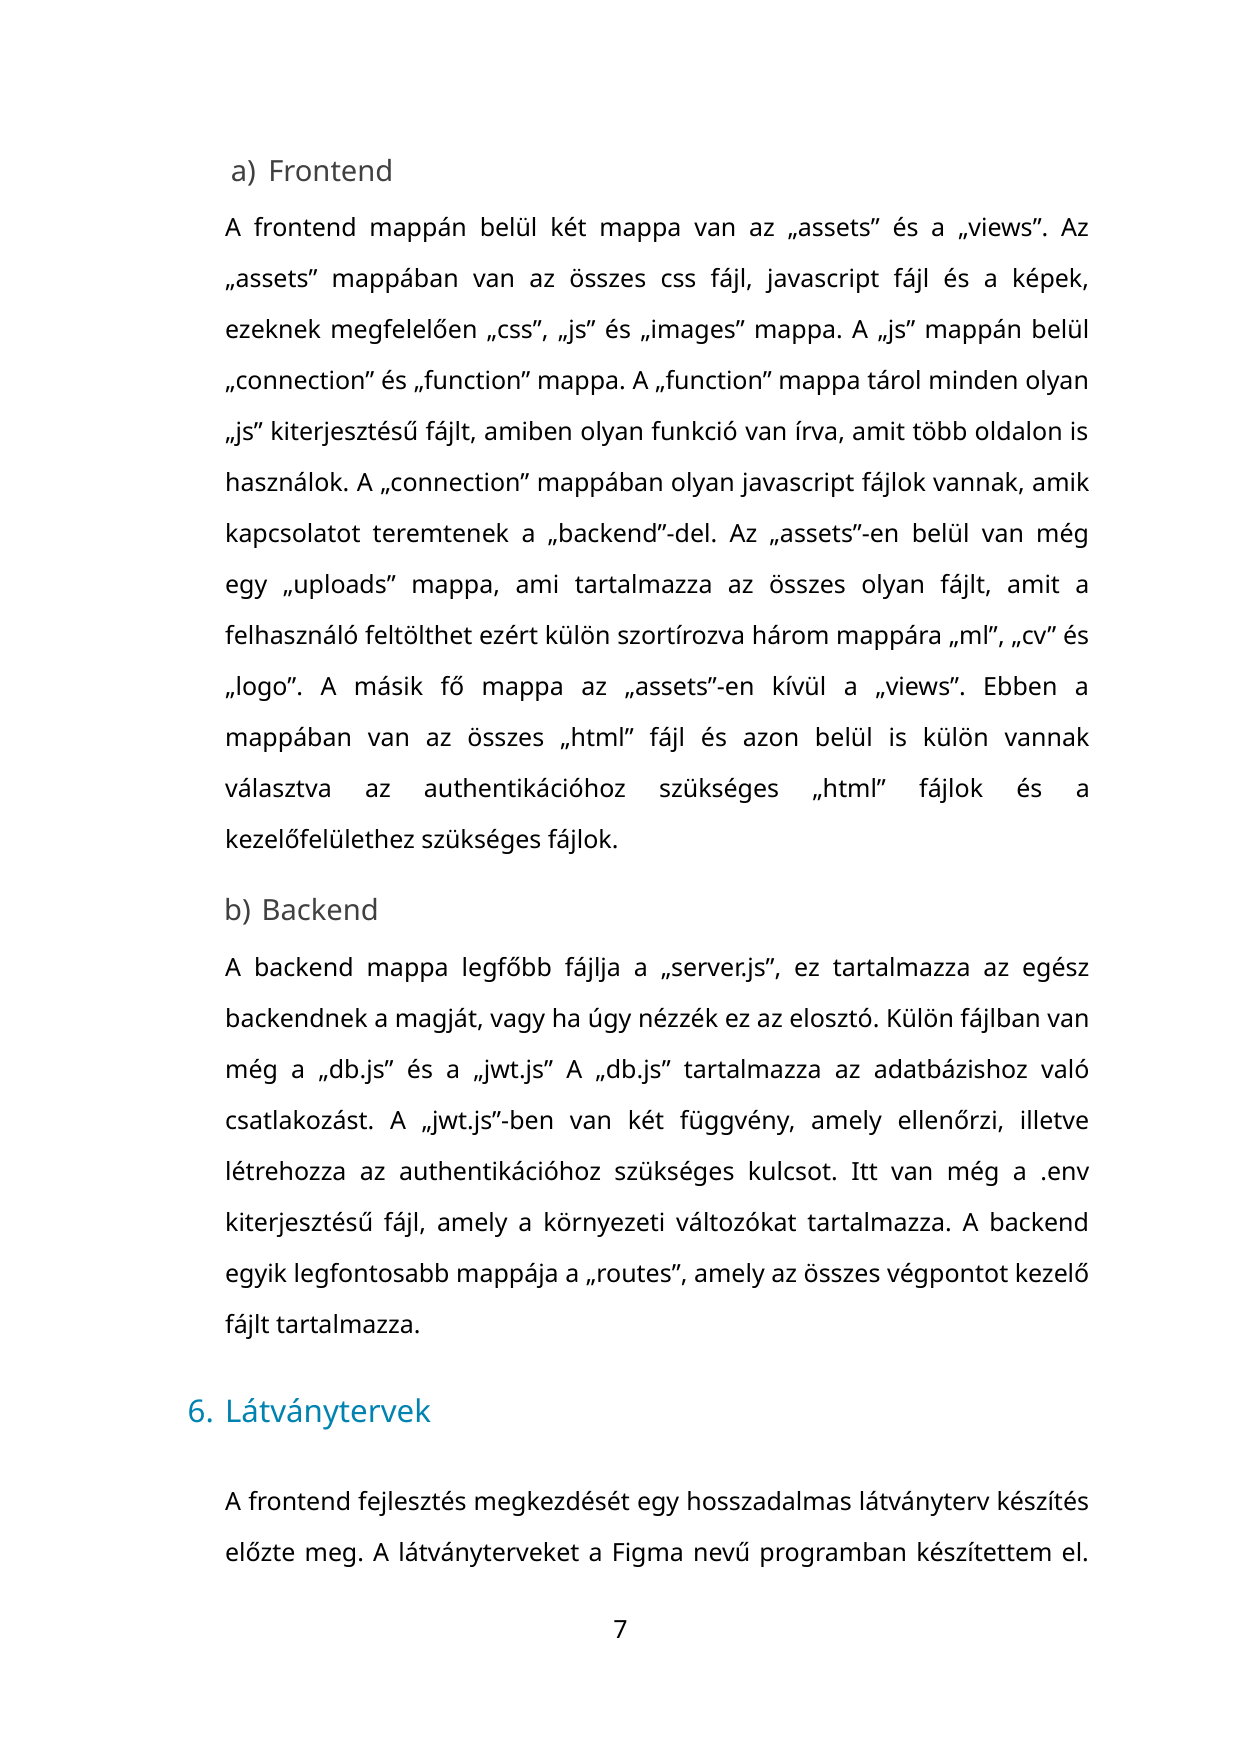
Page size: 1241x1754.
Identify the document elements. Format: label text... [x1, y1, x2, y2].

text A backend mappa legfőbb fájlja a „server.js”, ez tartalmazza az egész backendnek a magját, vagy ha úgy nézzék ez az elosztó. Külön fájlban van még a „db.js” és a „jwt.js” A „db.js” tartalmazza az adatbázishoz való csatlakozást. A „jwt.js”-ben van két függvény, amely ellenőrzi, illetve létrehozza az authentikációhoz szükséges kulcsot. Itt van még a .env kiterjesztésű fájl, amely a környezeti változókat tartalmazza. A backend egyik legfontosabb mappája a „routes”, amely az összes végpontot kezelő fájlt tartalmazza. [225, 949, 1090, 1341]
subtitle Backend [224, 890, 1090, 929]
text A frontend mappán belül két mappa van az „assets” és a „views”. Az „assets” mappában van az összes css fájl, javascript fájl és a képek, ezeknek megfelelően „css”, „js” és „images” mappa. A „js” mappán belül „connection” és „function” mappa. A „function” mappa tárol minden olyan „js” kiterjesztésű fájlt, amiben olyan funkció van írva, amit több oldalon is használok. A „connection” mappában olyan javascript fájlok vannak, amik kapcsolatot teremtenek a „backend”-del. Az „assets”-en belül van még egy „uploads” mappa, ami tartalmazza az összes olyan fájlt, amit a felhasználó feltölthet ezért külön szortírozva három mappára „ml”, „cv” és „logo”. A másik fő mappa az „assets”-en kívül a „views”. Ebben a mappában van az összes „html” fájl és azon belül is külön vannak választva az authentikációhoz szükséges „html” fájlok és a kezelőfelülethez szükséges fájlok. [225, 209, 1090, 856]
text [225, 1484, 1090, 1569]
subtitle Látványtervek [187, 1389, 1090, 1431]
subtitle Frontend [231, 150, 1090, 190]
